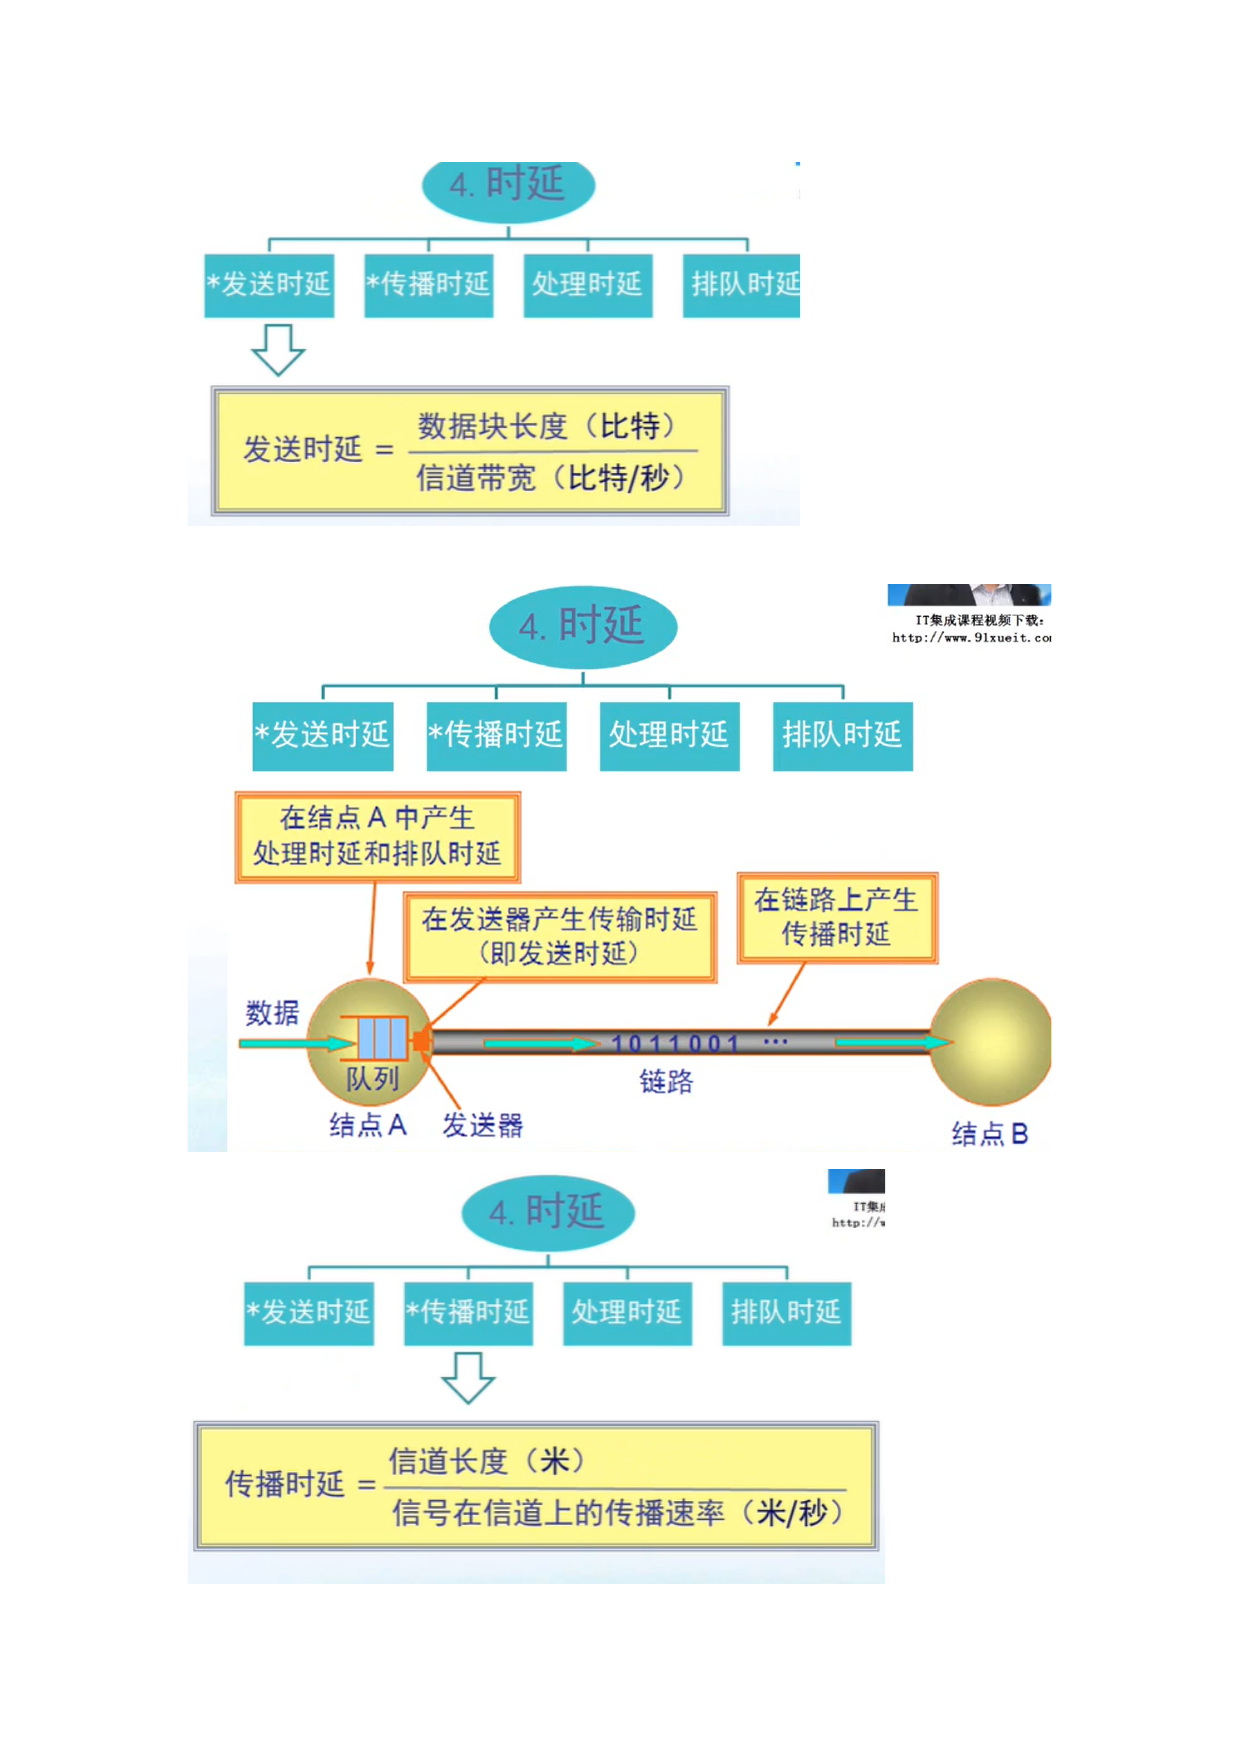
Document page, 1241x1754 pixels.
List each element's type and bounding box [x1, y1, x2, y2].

picture [187, 162, 800, 526]
picture [187, 584, 1052, 1152]
picture [187, 1169, 886, 1584]
